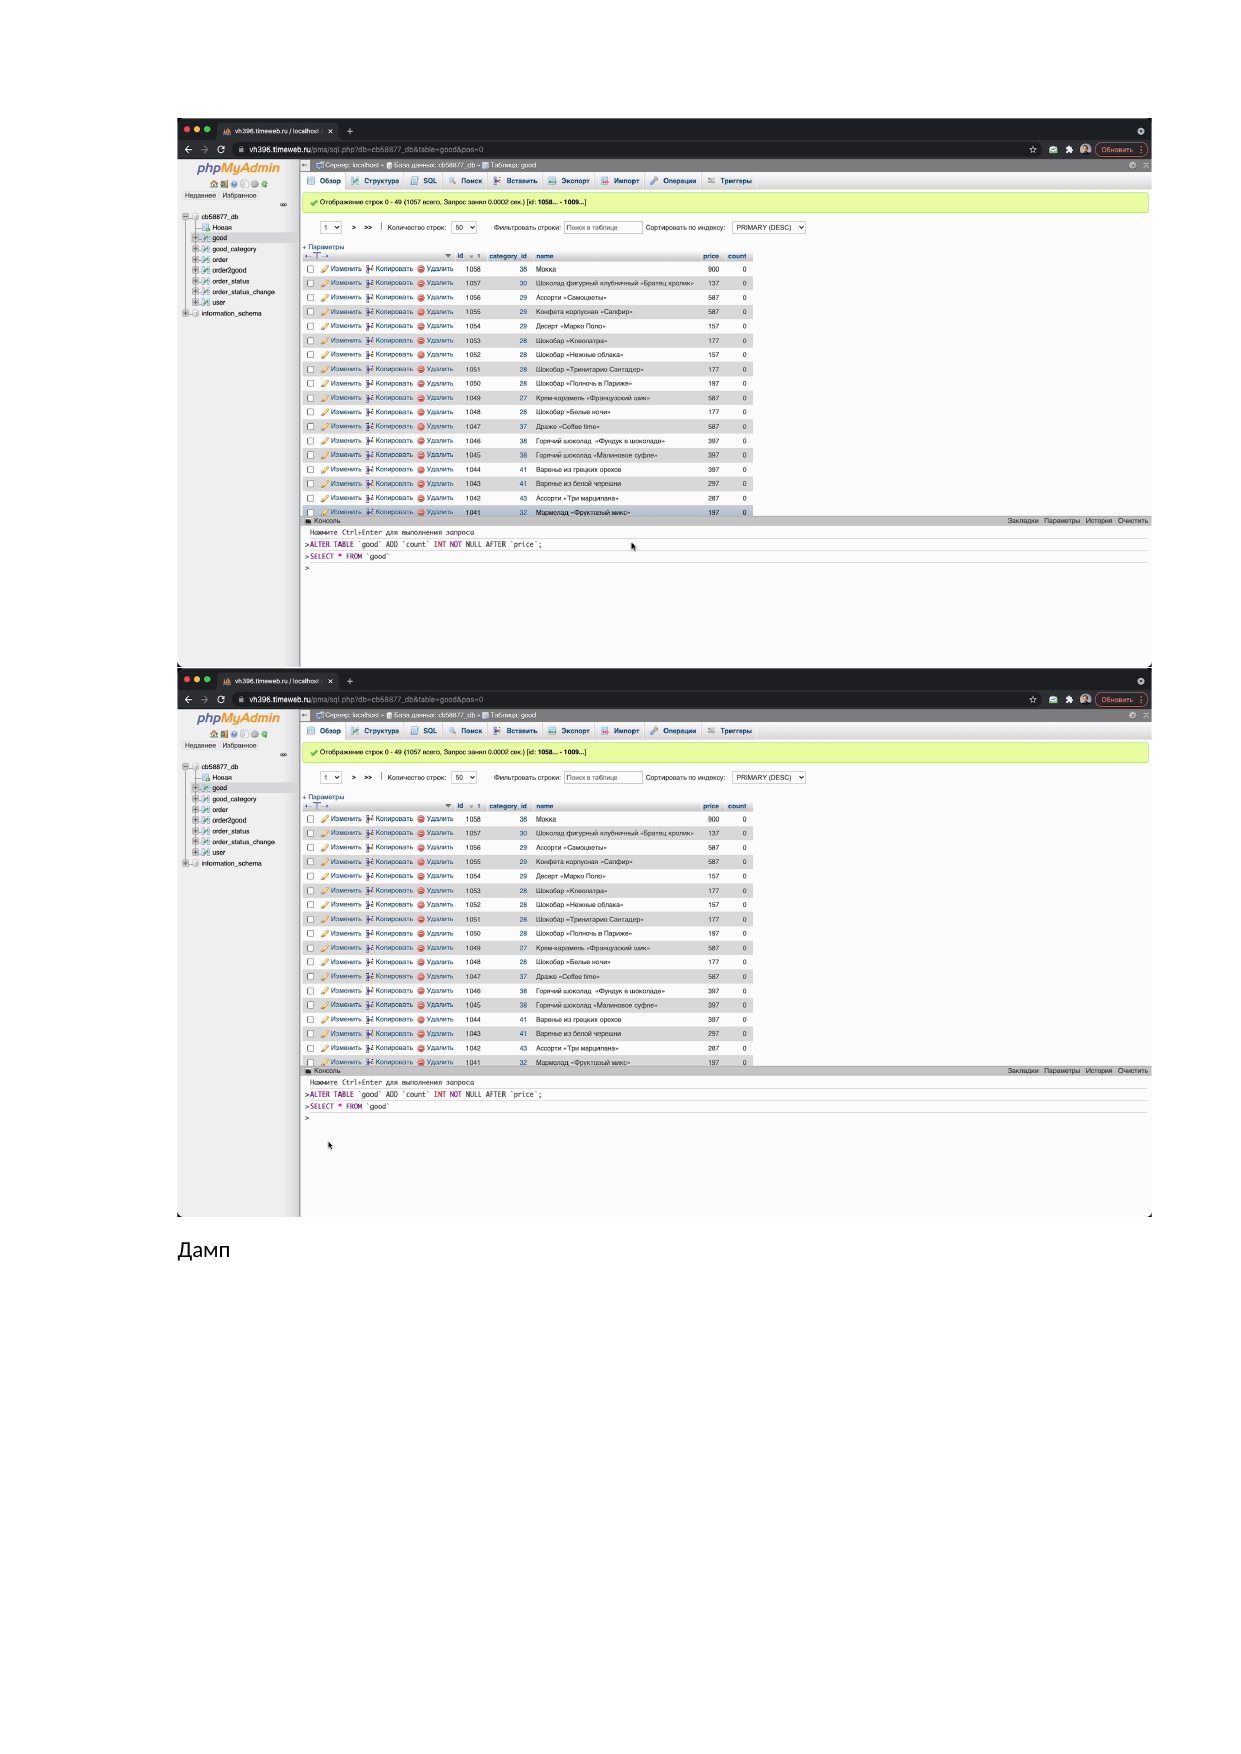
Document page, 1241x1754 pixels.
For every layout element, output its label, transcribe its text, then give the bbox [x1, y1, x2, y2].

picture [177, 668, 1152, 1217]
text Дамп [177, 1235, 1152, 1263]
picture [177, 118, 1152, 667]
